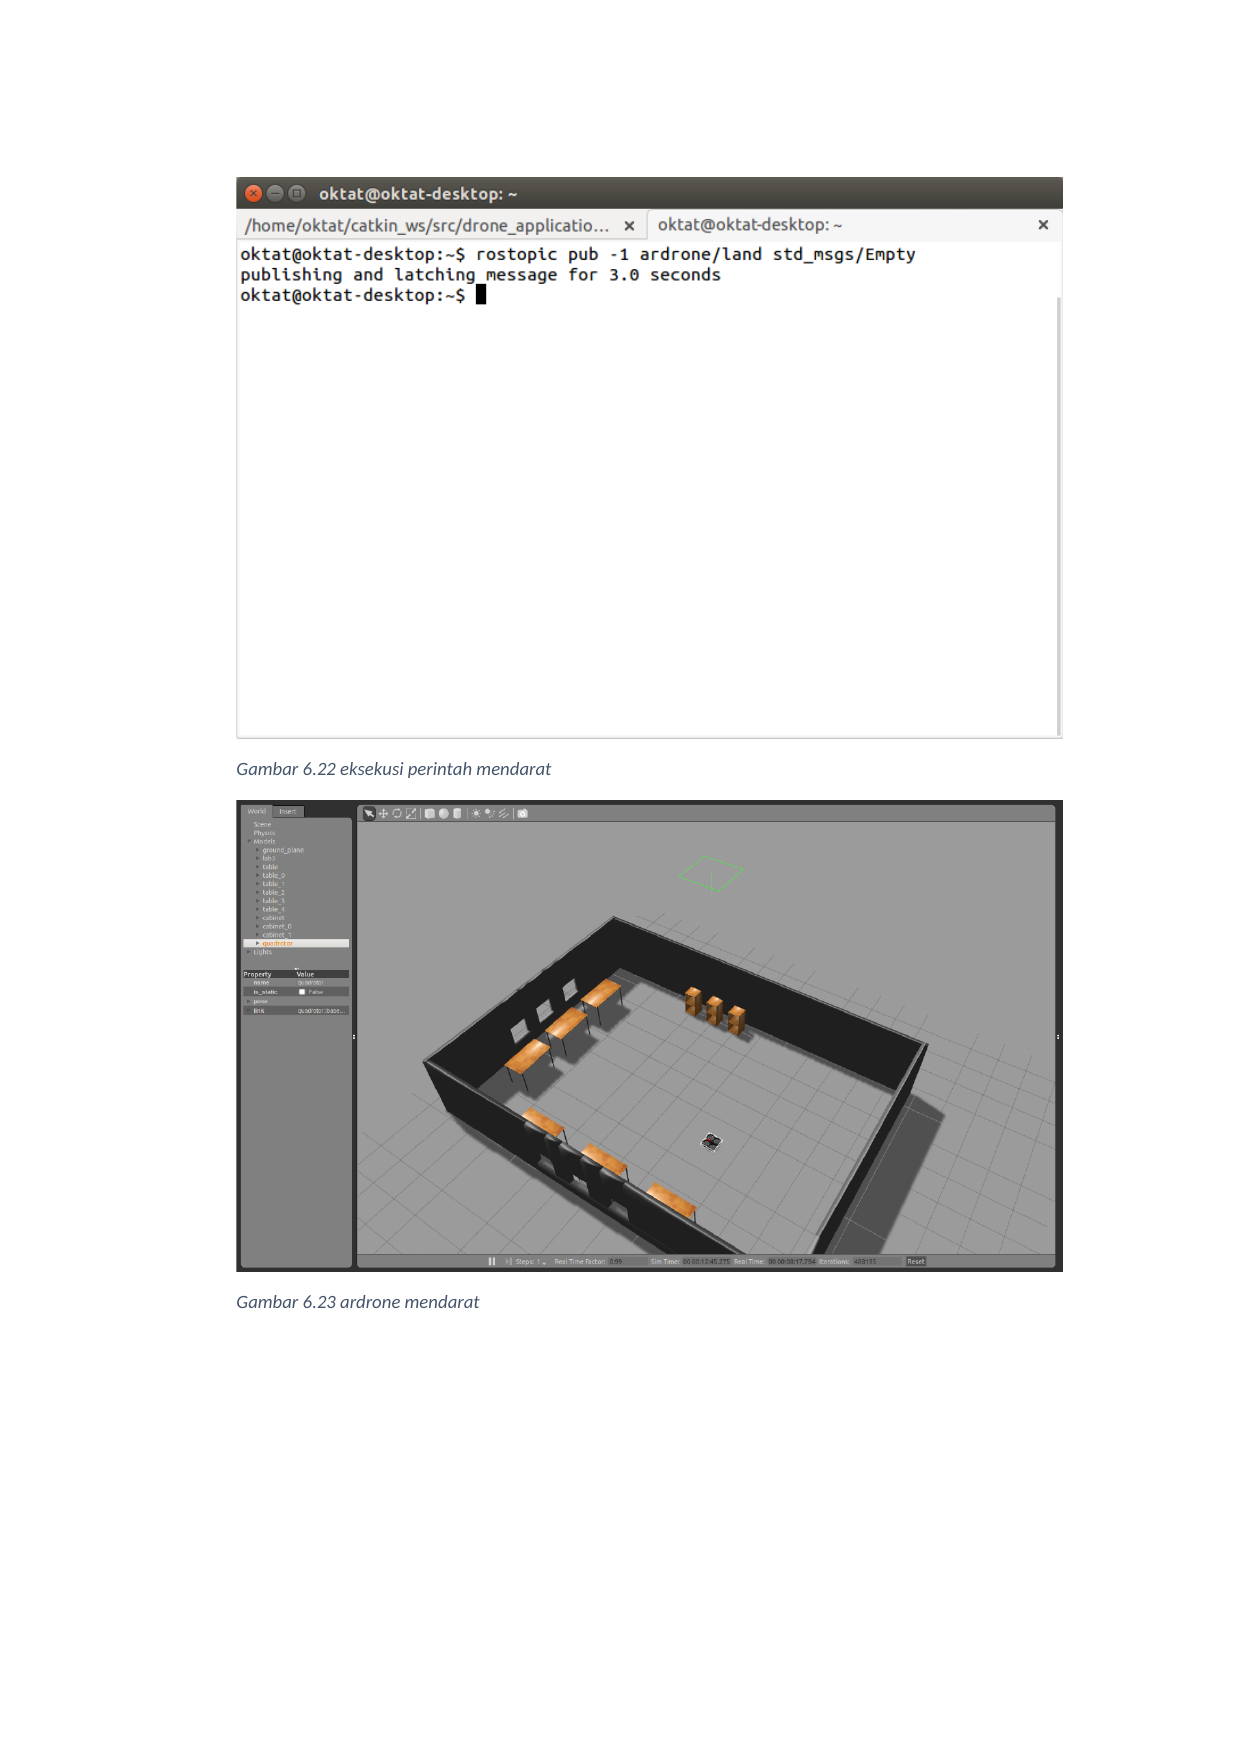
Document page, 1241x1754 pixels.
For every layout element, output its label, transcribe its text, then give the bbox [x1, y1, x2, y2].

picture [236, 177, 1063, 739]
picture [236, 800, 1063, 1272]
